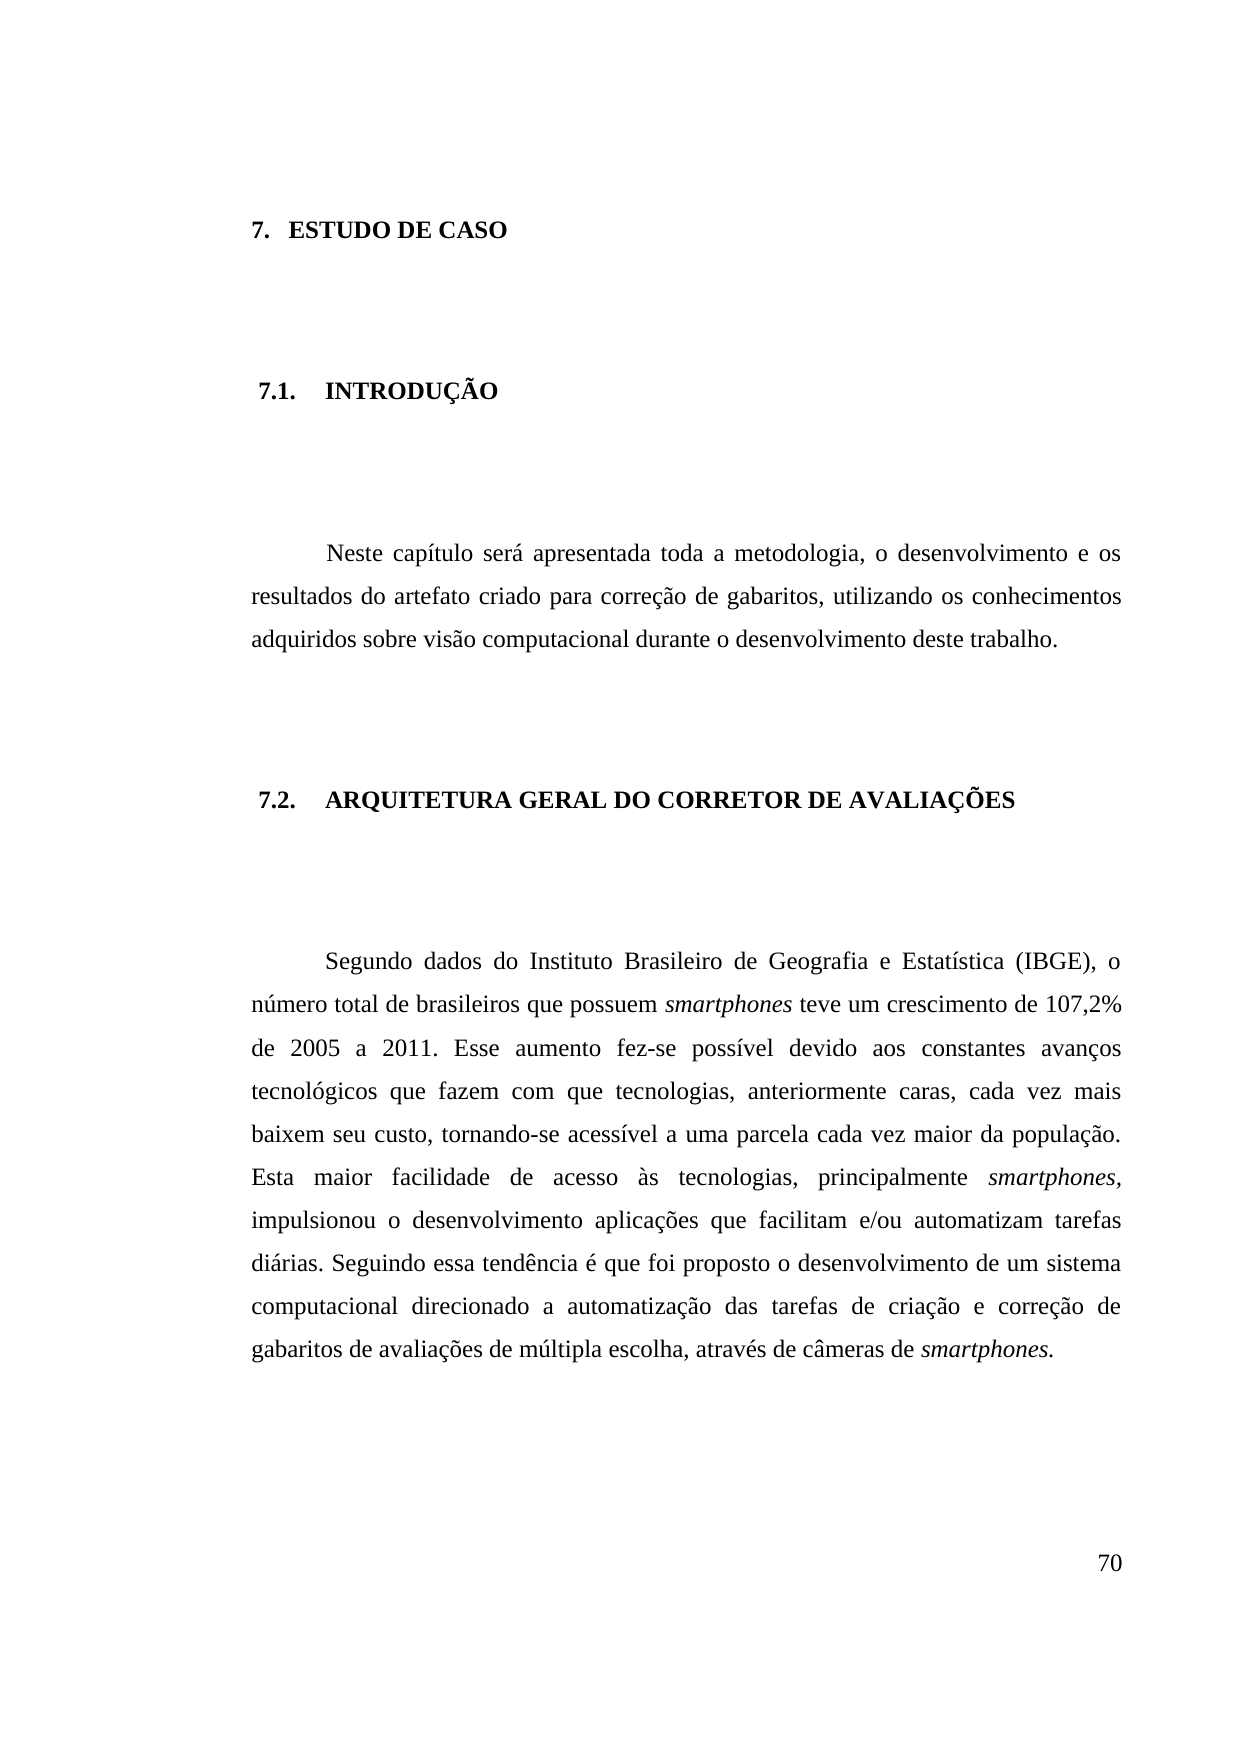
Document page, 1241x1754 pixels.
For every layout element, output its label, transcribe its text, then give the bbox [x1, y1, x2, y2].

text Neste capítulo será apresentada toda a metodologia, o desenvolvimento e os resultados do artefato criado para correção de gabaritos, utilizando os conhecimentos adquiridos sobre visão computacional durante o desenvolvimento deste trabalho. [251, 538, 1122, 653]
subtitle ESTUDO DE CASO [251, 215, 1122, 244]
subtitle INTRODUÇÃO [258, 376, 1122, 405]
text Segundo dados do Instituto Brasileiro de Geografia e Estatística (IBGE), o número total de brasileiros que possuem smartphones teve um crescimento de 107,2% de 2005 a 2011. Esse aumento fez-se possível devido aos constantes avanços tecnológicos que fazem com que tecnologias, anteriormente caras, cada vez mais baixem seu custo, tornando-se acessível a uma parcela cada vez maior da população. Esta maior facilidade de acesso às tecnologias, principalmente smartphones, impulsionou o desenvolvimento aplicações que facilitam e/ou automatizam tarefas diárias. Seguindo essa tendência é que foi proposto o desenvolvimento de um sistema computacional direcionado a automatização das tarefas de criação e correção de gabaritos de avaliações de múltipla escolha, através de câmeras de smartphones. [251, 946, 1122, 1363]
subtitle ARQUITETURA GERAL DO CORRETOR DE AVALIAÇÕES [258, 785, 1122, 814]
